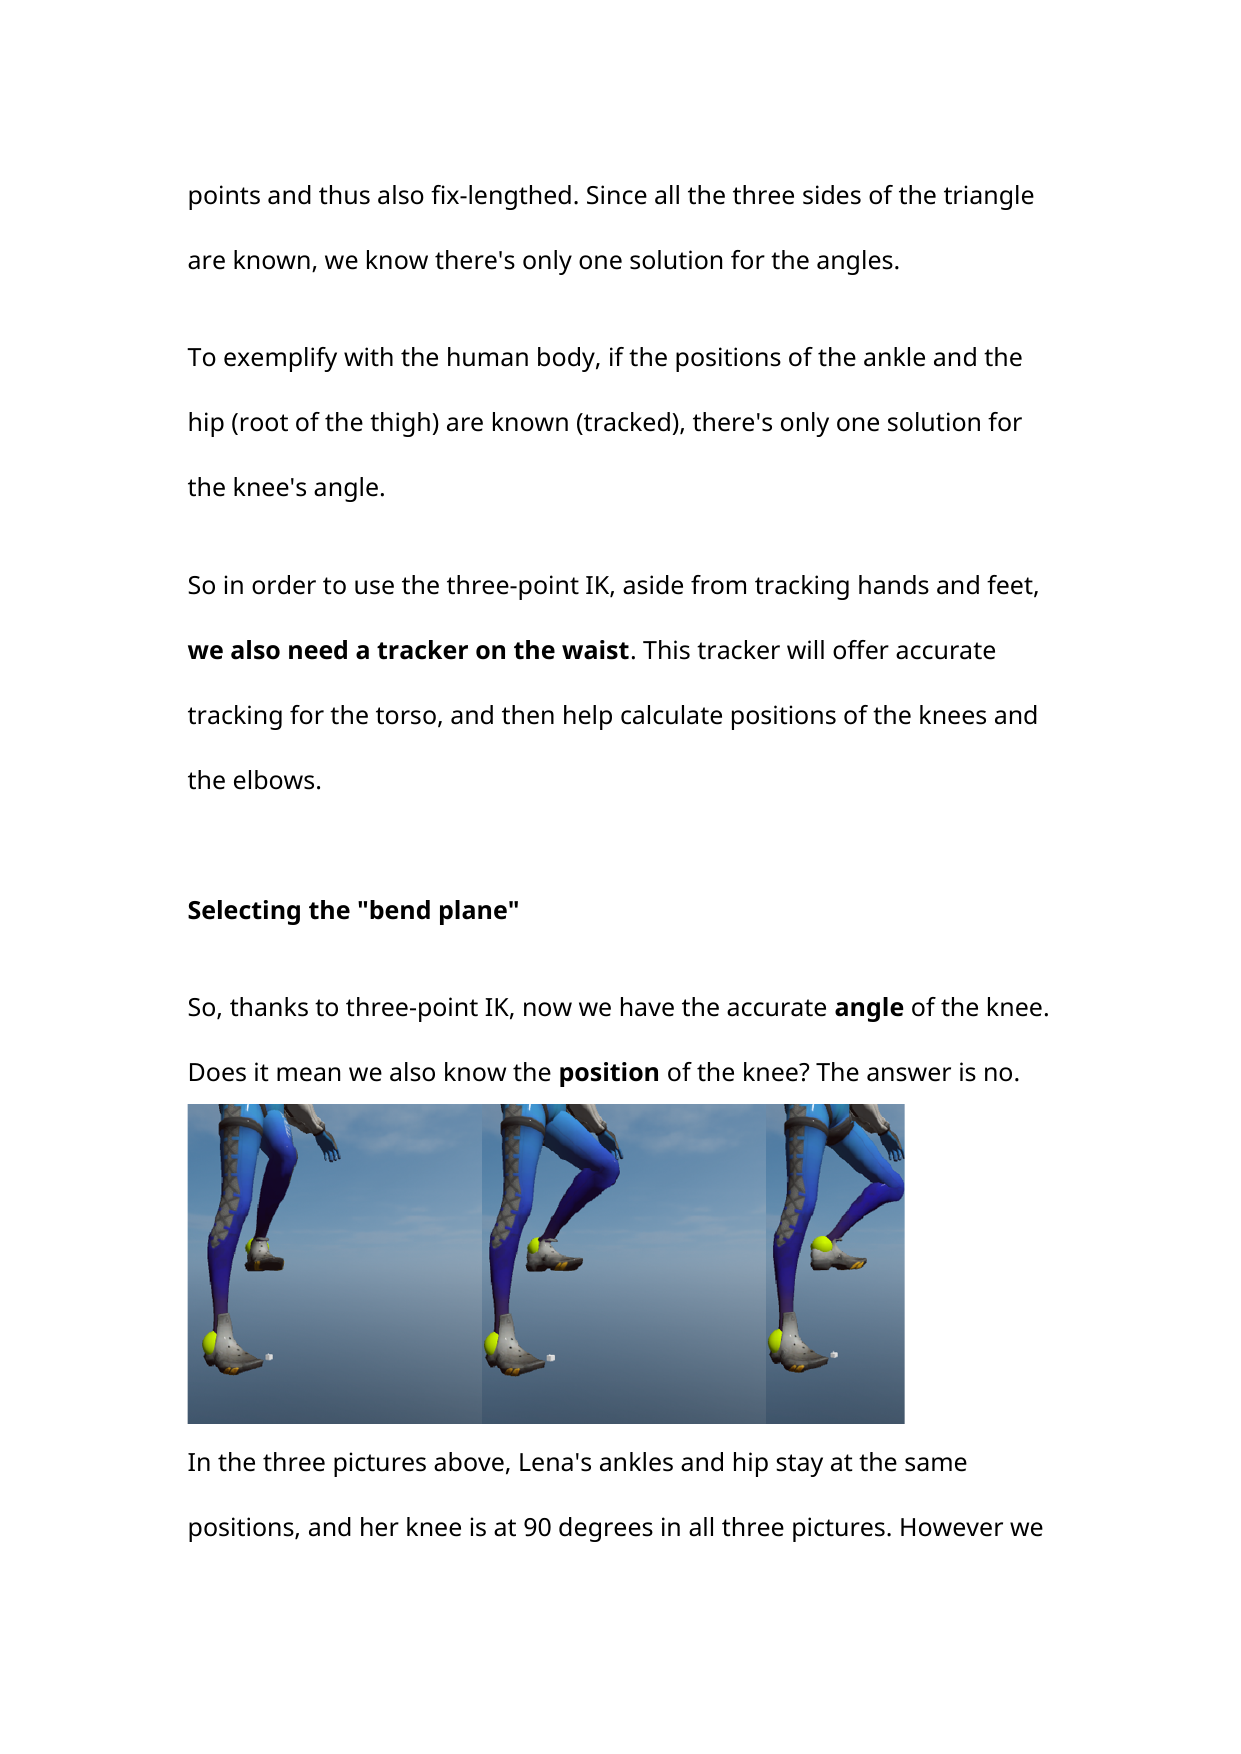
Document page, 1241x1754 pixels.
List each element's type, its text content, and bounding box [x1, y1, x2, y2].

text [187, 1429, 1053, 1559]
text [187, 162, 1053, 292]
text To exemplify with the human body, if the positions of the ankle and the hip (root of the thigh) are known (tracked), there's only one solution for the knee's angle. [187, 324, 1053, 519]
text Selecting the "bend plane" [187, 877, 1053, 942]
picture [187, 1104, 905, 1424]
text So, thanks to three-point IK, now we have the accurate angle of the knee. Does it mean we also know the position of the knee? The answer is no. [187, 974, 1053, 1104]
text So in order to use the three-point IK, aside from tracking hands and feet, we also need a tracker on the waist. This tracker will offer accurate tracking for the torso, and then help calculate positions of the knees and the elbows. [187, 552, 1053, 812]
